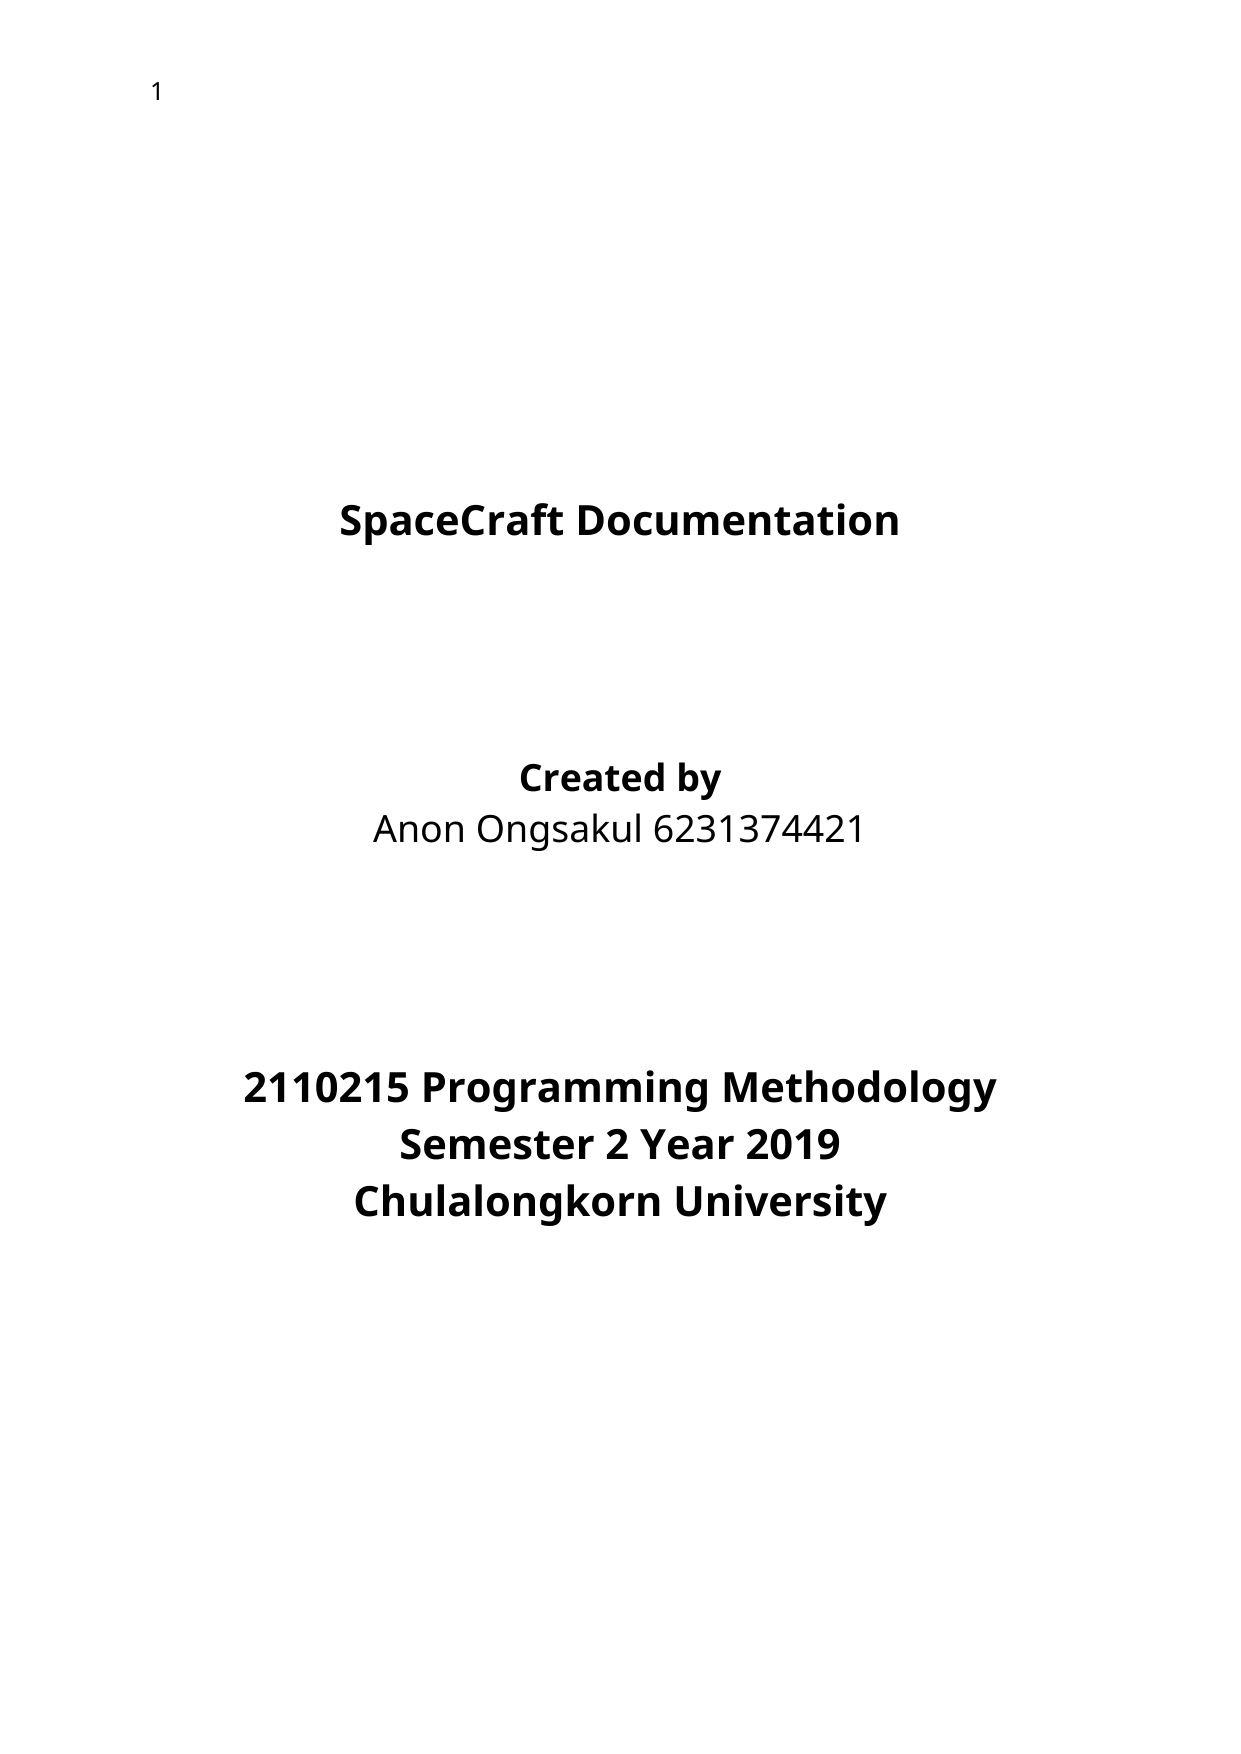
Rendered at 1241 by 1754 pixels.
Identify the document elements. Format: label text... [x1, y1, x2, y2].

text Chulalongkorn University [150, 1171, 1090, 1228]
text 2110215 Programming Methodology [150, 1058, 1090, 1114]
text SpaceCraft Documentation [150, 491, 1090, 547]
text Anon Ongsakul 6231374421 [150, 803, 1090, 854]
text Created by [150, 752, 1090, 803]
text Semester 2 Year 2019 [150, 1114, 1090, 1171]
